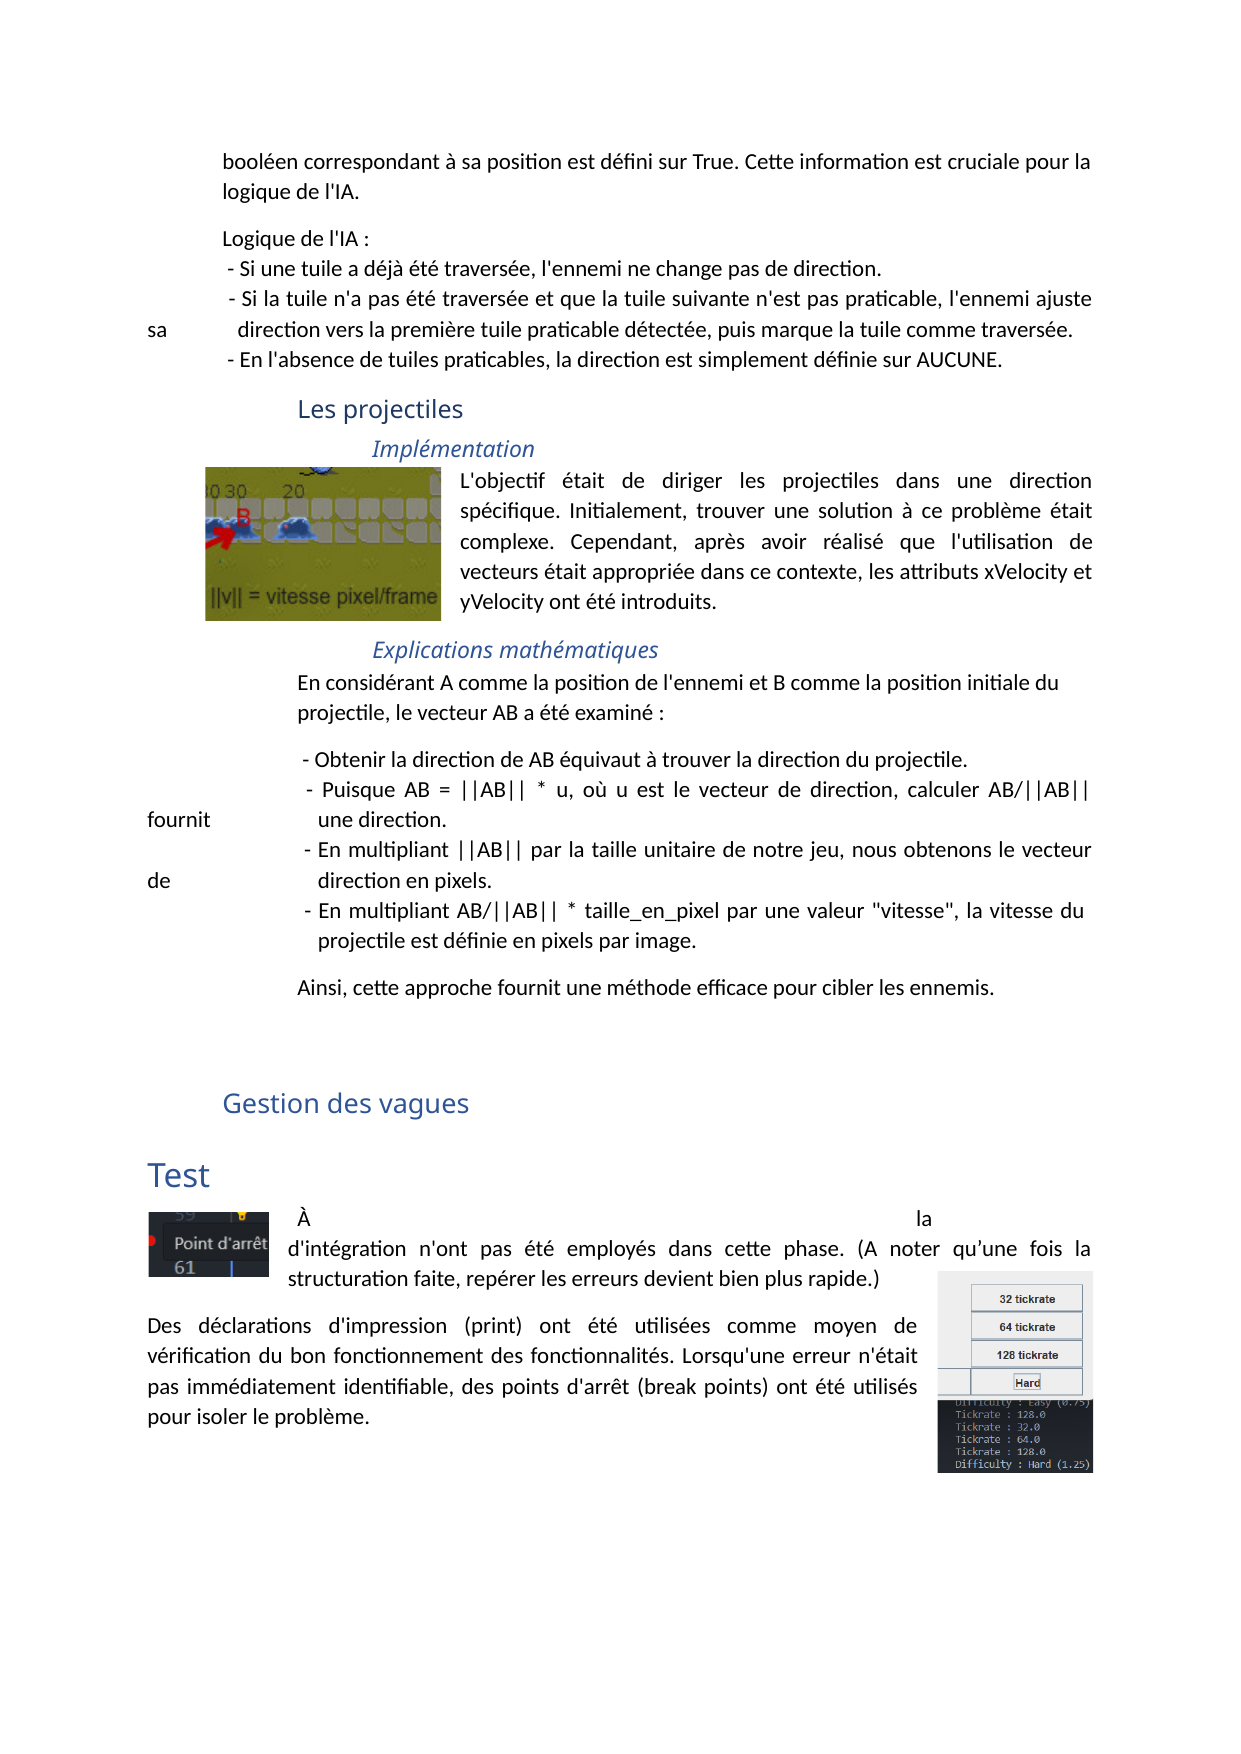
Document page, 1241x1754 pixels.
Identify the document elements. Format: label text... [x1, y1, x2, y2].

picture [147, 1212, 269, 1275]
subtitle Explications mathématiques [147, 634, 1093, 665]
text À la différence du projet de préprofessionnalisation, les tests unitaires et d'intégration n'ont pas été employés dans cette phase. (A noter qu’une fois la structuration faite, repérer les erreurs devient bien plus rapide.) [147, 1204, 1093, 1293]
text - En multipliant AB/||AB|| * taille_en_pixel par une valeur "vitesse", la vitesse du projectile est définie en pixels par image. [147, 896, 1093, 954]
text Des déclarations d'impression (print) ont été utilisées comme moyen de vérification du bon fonctionnement des fonctionnalités. Lorsqu'une erreur n'était pas immédiatement identifiable, des points d'arrêt (break points) ont été utilisés pour isoler le problème. [147, 1311, 937, 1430]
text - Si la tuile n'a pas été traversée et que la tuile suivante n'est pas praticable, l'ennemi ajuste sa direction vers la première tuile praticable détectée, puis marque la tuile comme traversée. [147, 284, 1093, 343]
text - Obtenir la direction de AB équivaut à trouver la direction du projectile. [147, 745, 1093, 773]
subtitle Test [147, 1152, 1093, 1197]
subtitle Les projectiles [147, 392, 1093, 426]
picture [205, 467, 442, 621]
text - En l'absence de tuiles praticables, la direction est simplement définie sur AUCUNE. [147, 345, 1093, 373]
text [147, 147, 1093, 205]
picture [937, 1271, 1094, 1473]
text Ainsi, cette approche fournit une méthode efficace pour cibler les ennemis. [147, 973, 1093, 1001]
text - En multipliant ||AB|| par la taille unitaire de notre jeu, nous obtenons le vecteur de direction en pixels. [147, 836, 1093, 894]
text - Puisque AB = ||AB|| * u, où u est le vecteur de direction, calculer AB/||AB|| fournit une direction. [147, 775, 1093, 833]
text L'objectif était de diriger les projectiles dans une direction spécifique. Initialement, trouver une solution à ce problème était complexe. Cependant, après avoir réalisé que l'utilisation de vecteurs était appropriée dans ce contexte, les attributs xVelocity et yVelocity ont été introduits. [147, 466, 1093, 615]
subtitle Implémentation [147, 433, 1093, 464]
text Logique de l'IA : [147, 224, 1093, 252]
text En considérant A comme la position de l'ennemi et B comme la position initiale du projectile, le vecteur AB a été examiné : [147, 668, 1093, 726]
text - Si une tuile a déjà été traversée, l'ennemi ne change pas de direction. [147, 254, 1093, 282]
subtitle Gestion des vagues [147, 1084, 1093, 1121]
